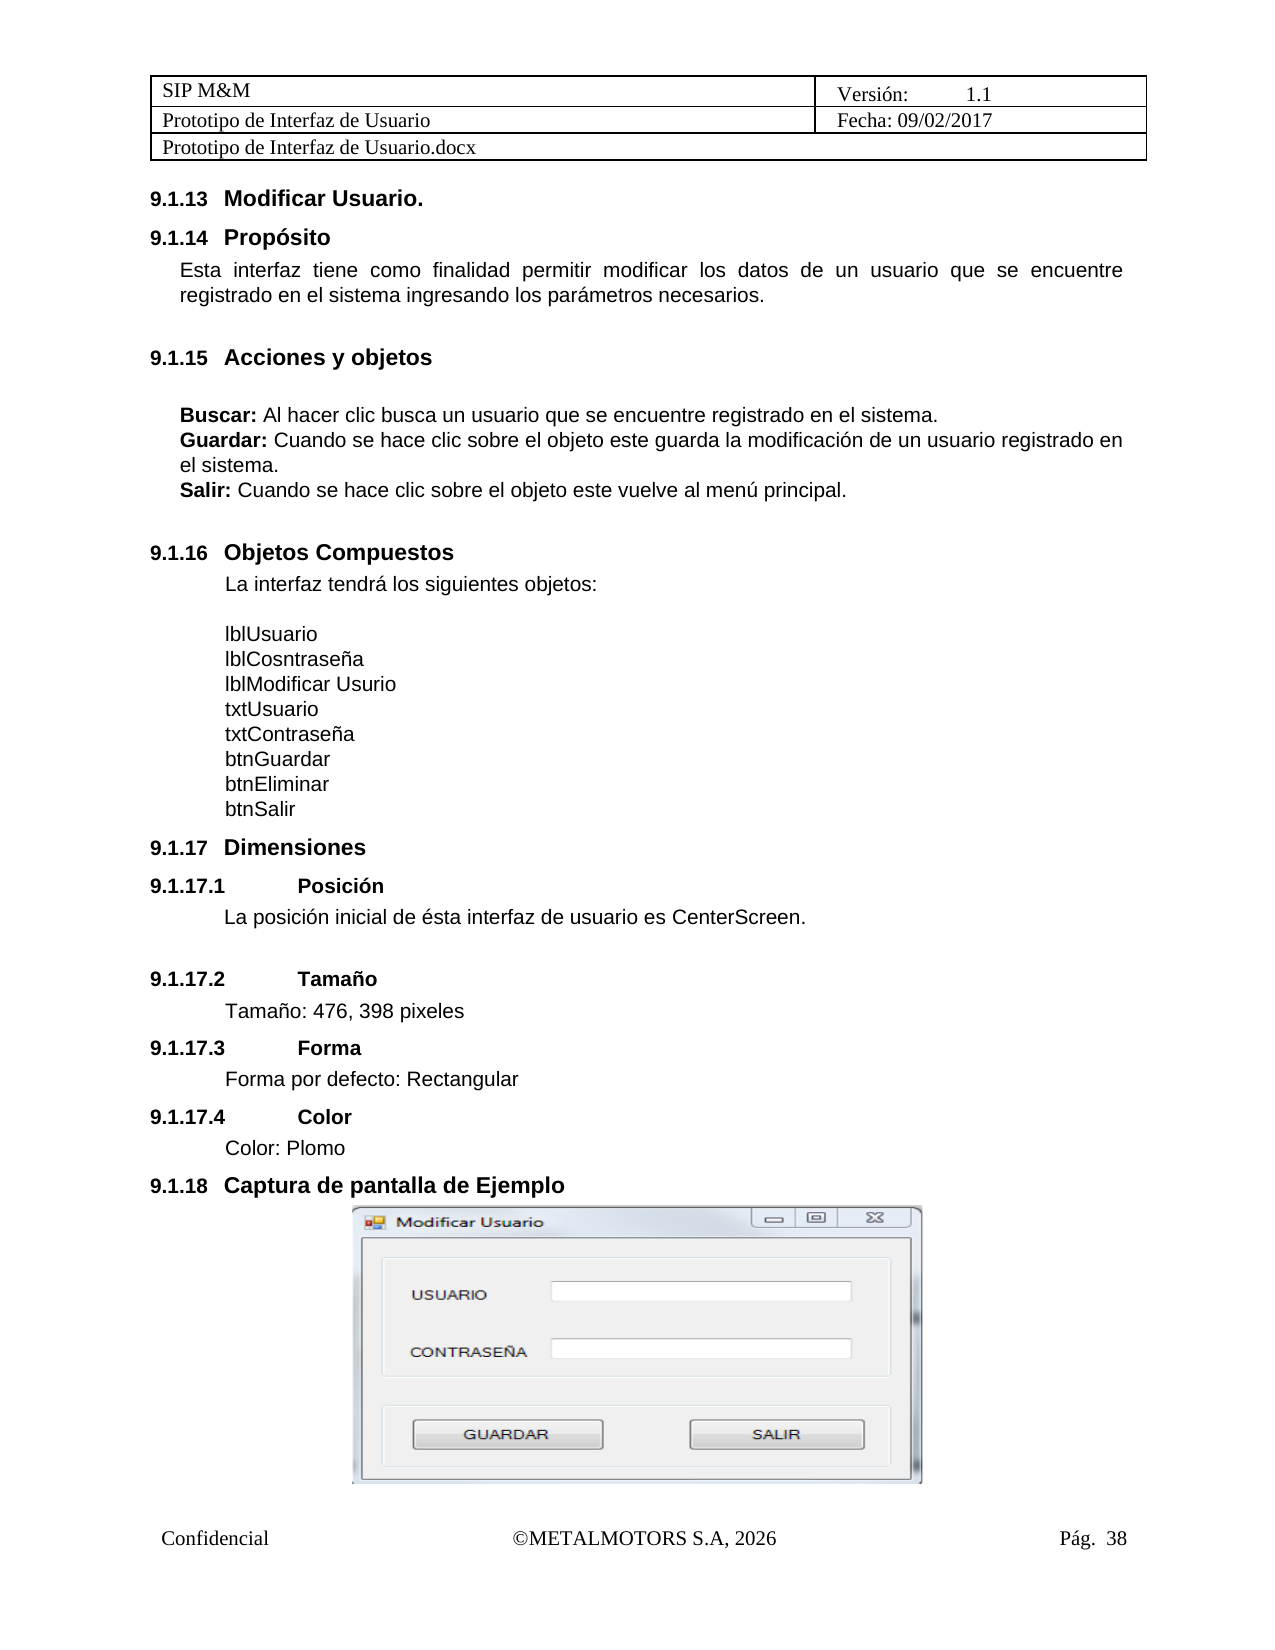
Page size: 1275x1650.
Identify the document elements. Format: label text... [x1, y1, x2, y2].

text La posición inicial de ésta interfaz de usuario es CenterScreen. [150, 904, 1125, 929]
text Color: Plomo [150, 1135, 1125, 1160]
text btnEliminar [225, 771, 1125, 796]
text txtContraseña [225, 721, 1125, 746]
subtitle Color [150, 1104, 1125, 1129]
text Forma por defecto: Rectangular [225, 1066, 1125, 1091]
subtitle Captura de pantalla de Ejemplo [150, 1172, 1125, 1199]
text La interfaz tendrá los siguientes objetos: [225, 571, 1125, 596]
subtitle Tamaño [150, 966, 1125, 991]
text lblCosntraseña [225, 646, 1125, 671]
text lblUsuario [225, 621, 1125, 646]
subtitle Posición [150, 872, 1125, 897]
text btnGuardar [225, 746, 1125, 771]
text lblModificar Usurio [225, 671, 1125, 696]
text Salir: Cuando se hace clic sobre el objeto este vuelve al menú principal. [150, 477, 1125, 502]
text Buscar: Al hacer clic busca un usuario que se encuentre registrado en el sistema. [150, 402, 1125, 427]
text txtUsuario [225, 696, 1125, 721]
subtitle Dimensiones [150, 834, 1125, 860]
subtitle Propósito [150, 224, 1125, 251]
subtitle Objetos Compuestos [150, 538, 1125, 565]
subtitle Acciones y objetos [150, 344, 1125, 371]
text btnSalir [225, 796, 1125, 821]
subtitle Forma [150, 1035, 1125, 1060]
text Tamaño: 476, 398 pixeles [150, 997, 1125, 1022]
text Guardar: Cuando se hace clic sobre el objeto este guarda la modificación de un usuario registrado en el sistema. [150, 427, 1125, 477]
text Esta interfaz tiene como finalidad permitir modificar los datos de un usuario que se encuentre registrado en el sistema ingresando los parámetros necesarios. [150, 257, 1125, 307]
subtitle Modificar Usuario. [150, 185, 1125, 212]
picture [352, 1205, 923, 1484]
